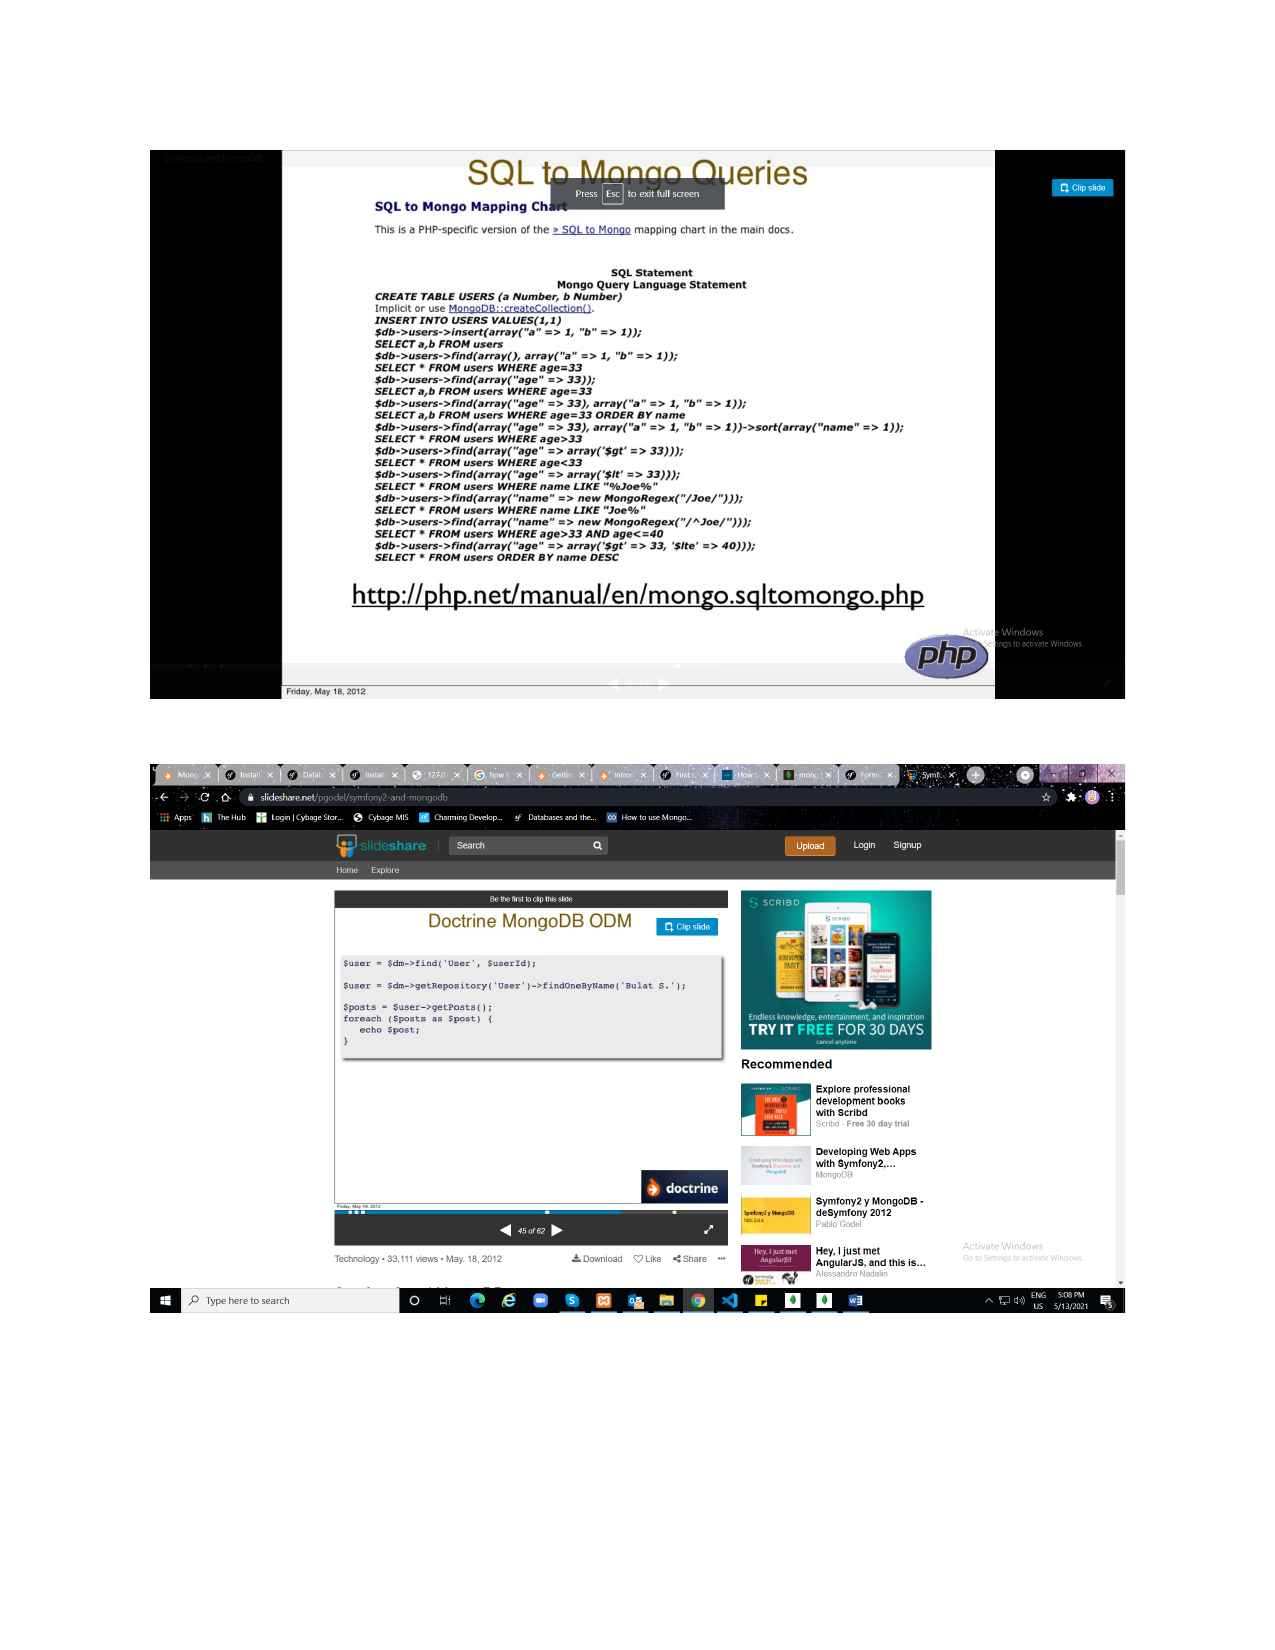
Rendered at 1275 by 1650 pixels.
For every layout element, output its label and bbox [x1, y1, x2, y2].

picture [150, 764, 1125, 1313]
picture [150, 150, 1125, 699]
